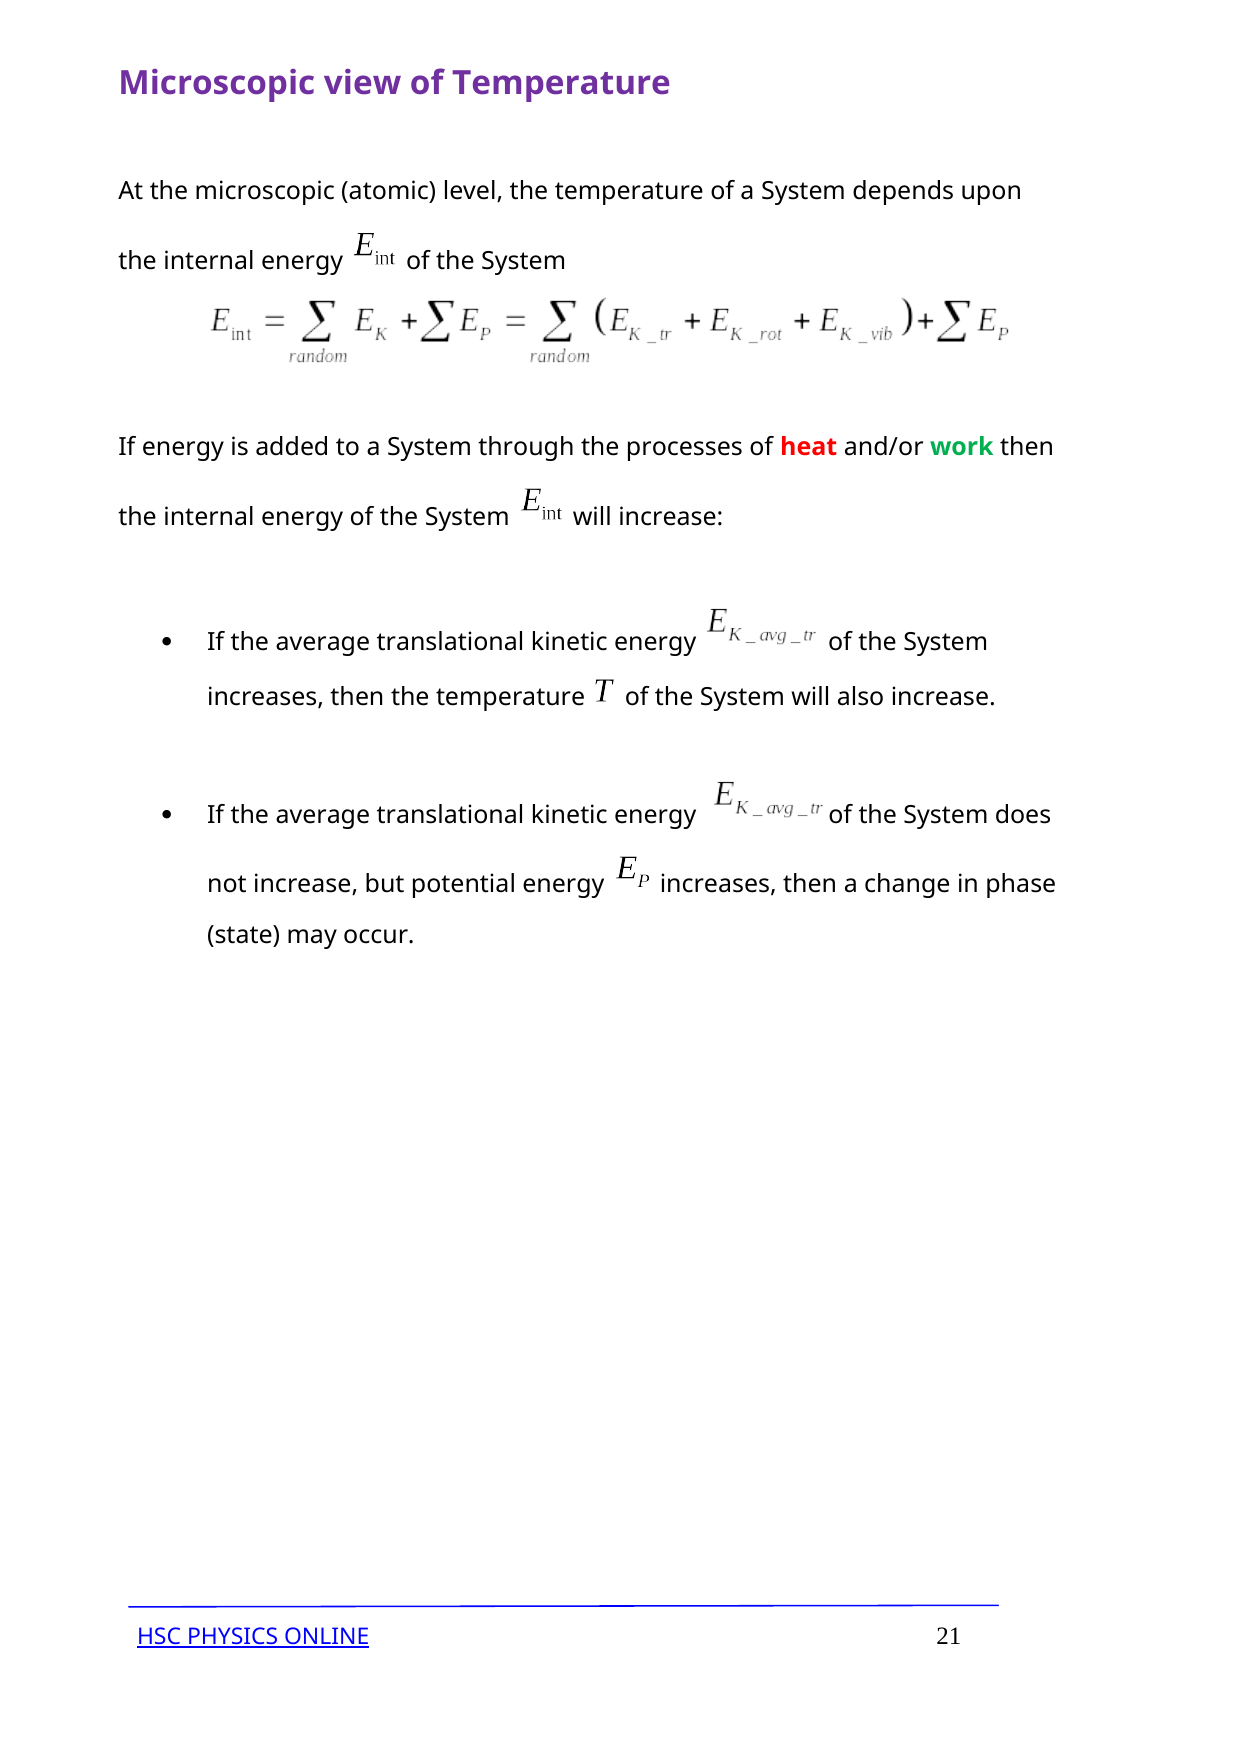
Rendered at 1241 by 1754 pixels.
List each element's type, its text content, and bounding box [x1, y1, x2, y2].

text At the microscopic (atomic) level, the temperature of a System depends upon the internal energy of the System [118, 173, 1063, 277]
list If the average translational kinetic energy of the System does not increase, but potential energy increases, then a change in phase (state) may occur. [162, 773, 1063, 951]
text Microscopic view of Temperature [118, 59, 1063, 104]
text If energy is added to a System through the processes of heat and/or work then the internal energy of the System will increase: [118, 429, 1063, 532]
list If the average translational kinetic energy of the System increases, then the temperature of the System will also increase. [162, 600, 1063, 713]
